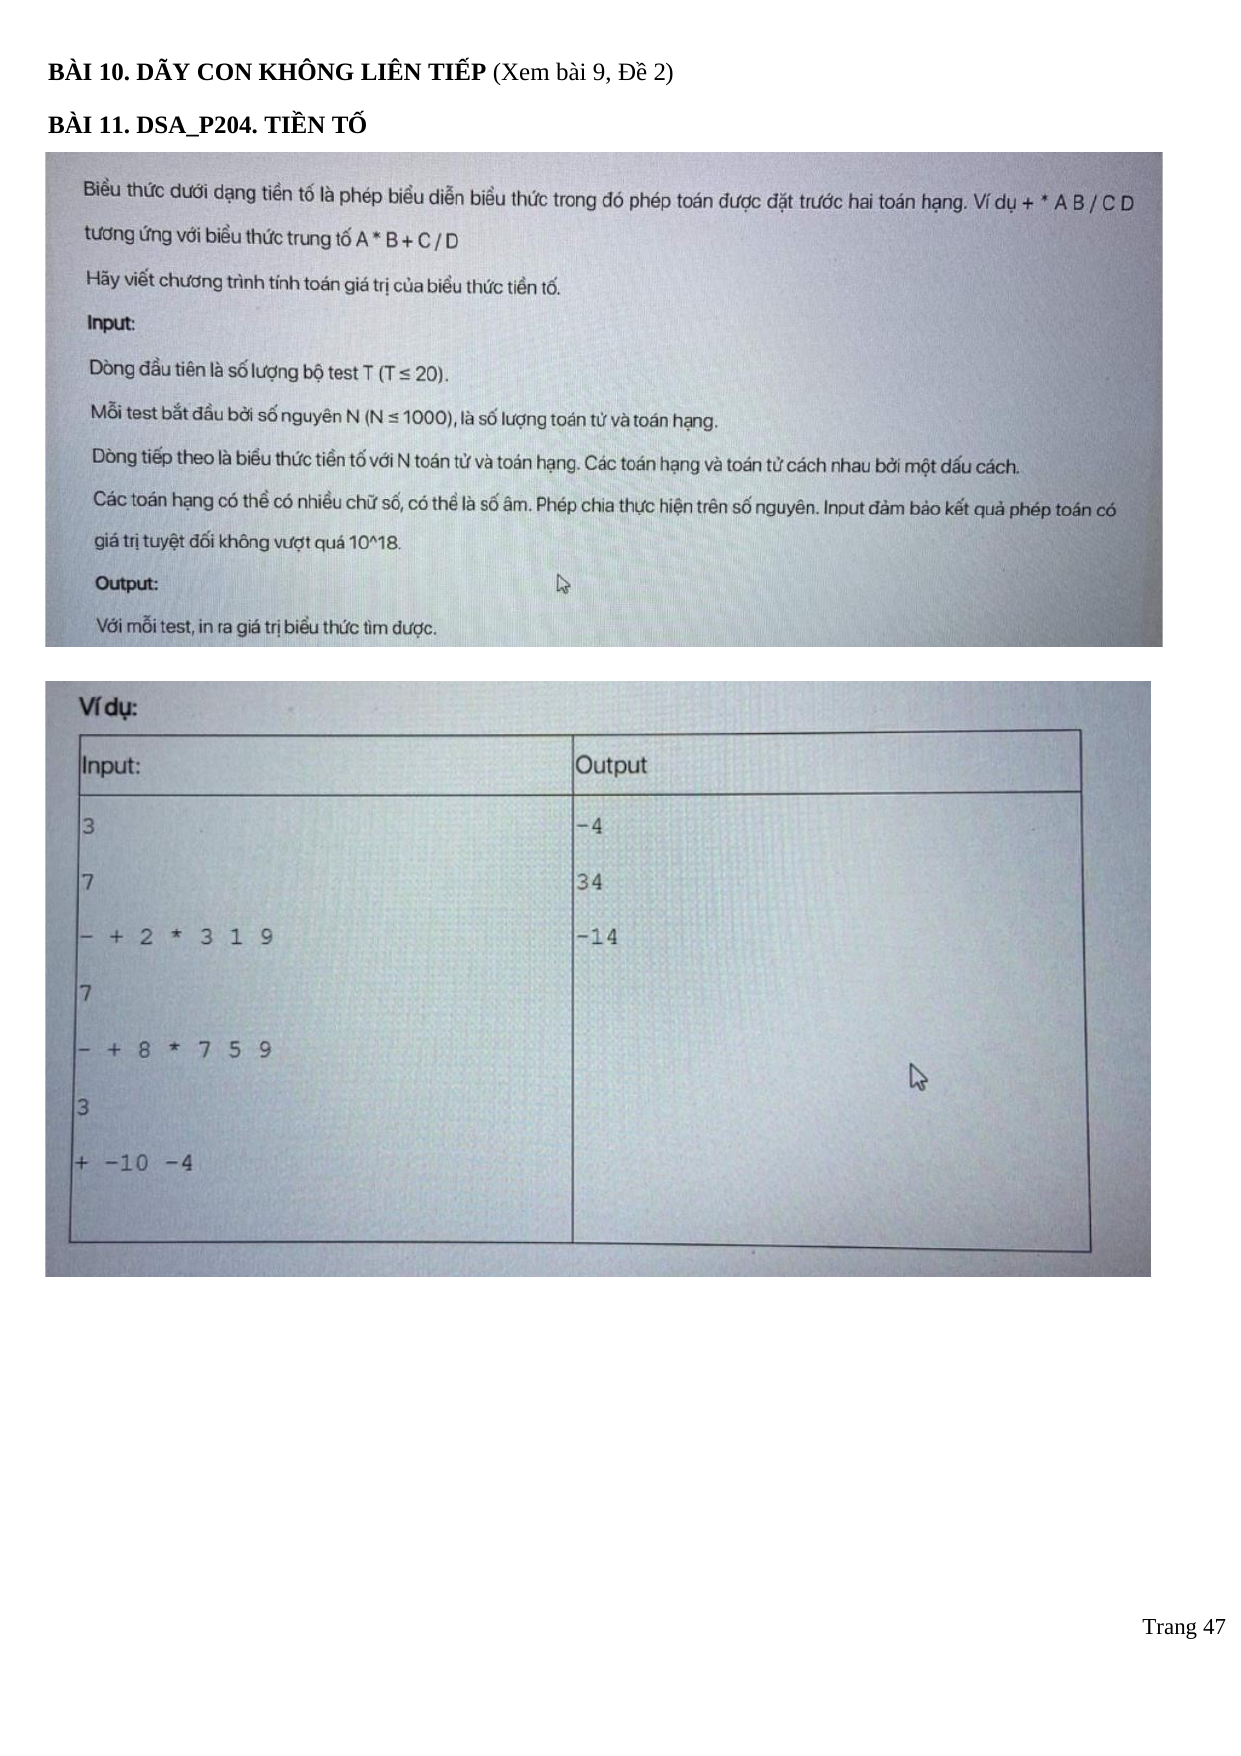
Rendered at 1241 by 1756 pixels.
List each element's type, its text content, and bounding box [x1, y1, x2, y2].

text BÀI 10. DÃY CON KHÔNG LIÊN TIẾP (Xem bài 9, Đề 2) [48, 57, 1226, 86]
picture [45, 152, 1163, 647]
picture [45, 681, 1151, 1277]
text BÀI 11. DSA_P204. TIỀN TỐ [48, 110, 1226, 139]
